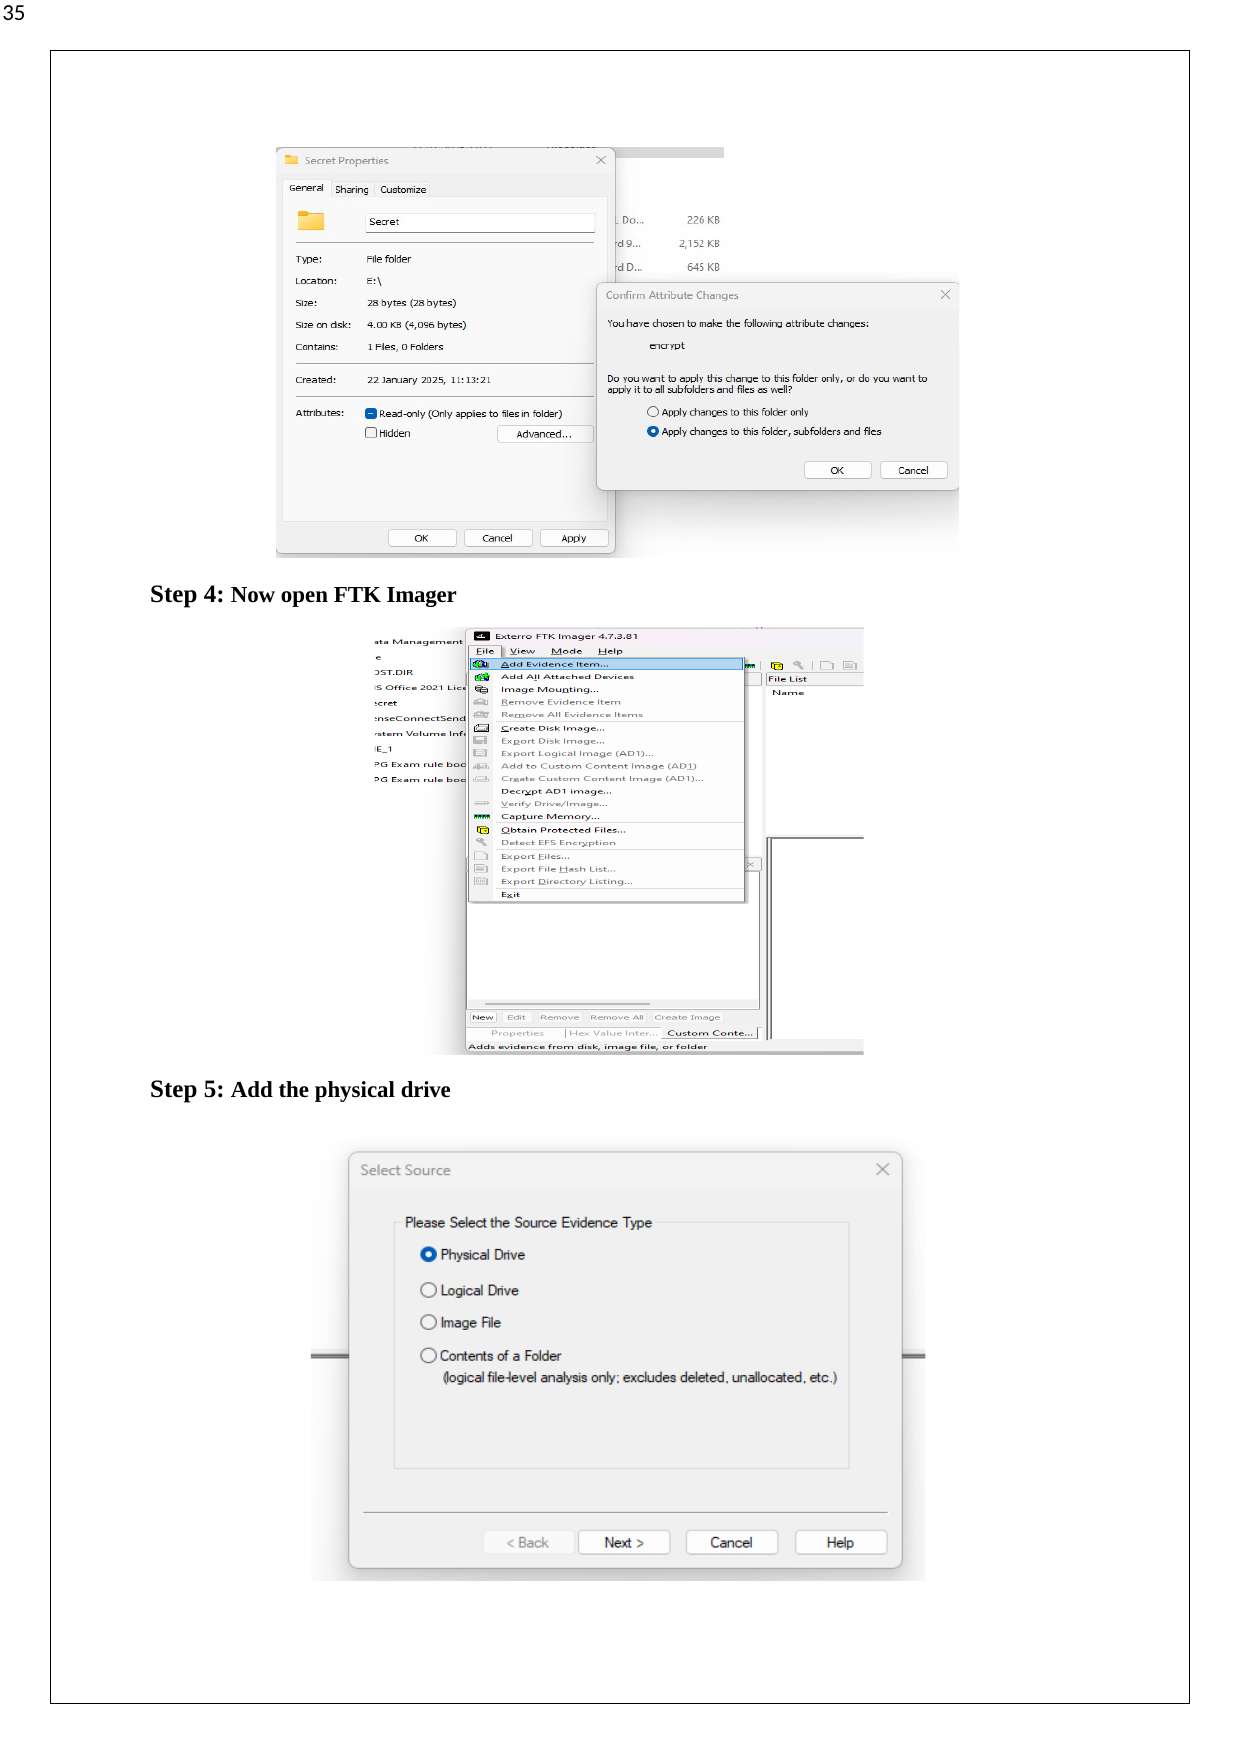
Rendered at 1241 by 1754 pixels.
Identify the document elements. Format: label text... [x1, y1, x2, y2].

picture [310, 1136, 926, 1581]
picture [276, 147, 960, 558]
text Step 5: Add the physical drive [150, 644, 1166, 1103]
picture [374, 627, 864, 644]
text Step 4: Now open FTK Imager [150, 579, 1166, 608]
